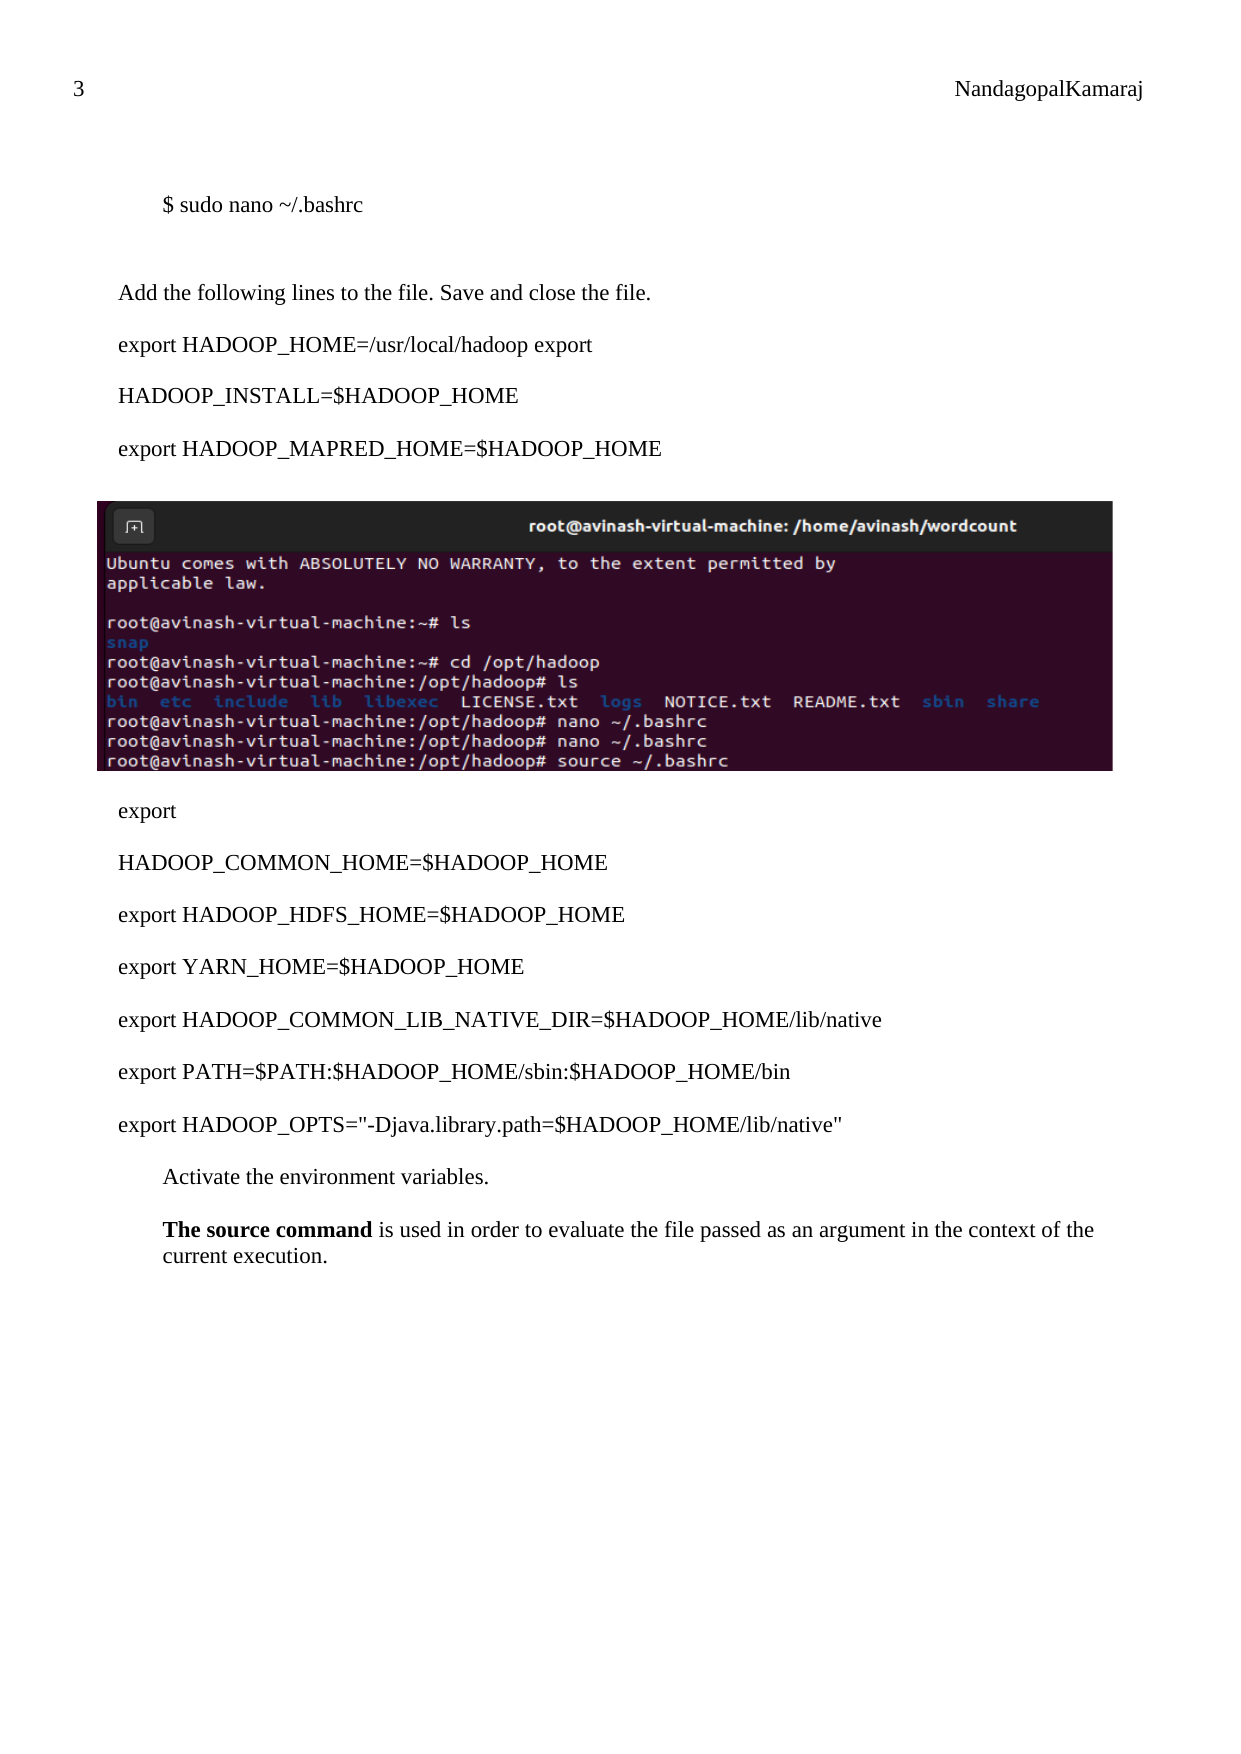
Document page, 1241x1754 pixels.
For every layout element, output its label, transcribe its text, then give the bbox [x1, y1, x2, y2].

text export HADOOP_OPTS="-Djava.library.path=$HADOOP_HOME/lib/native" [118, 1111, 1165, 1137]
text The source command is used in order to evaluate the file passed as an argument in the context of the current execution. [162, 1216, 1097, 1269]
text export HADOOP_MAPRED_HOME=$HADOOP_HOME [118, 434, 1165, 461]
text export HADOOP_COMMON_LIB_NATIVE_DIR=$HADOOP_HOME/lib/native export PATH=$PATH:$HADOOP_HOME/sbin:$HADOOP_HOME/bin [118, 1006, 931, 1084]
text export HADOOP_COMMON_HOME=$HADOOP_HOME export HADOOP_HDFS_HOME=$HADOOP_HOME [118, 771, 642, 927]
picture [97, 501, 1113, 771]
text export YARN_HOME=$HADOOP_HOME [118, 953, 1165, 979]
text $ sudo nano ~/.bashrc [162, 191, 1165, 217]
list Activate the environment variables. [118, 1163, 1165, 1190]
text Add the following lines to the file. Save and close the file. export HADOOP_HOME=/usr/local/hadoop export HADOOP_INSTALL=$HADOOP_HOME [118, 279, 697, 409]
